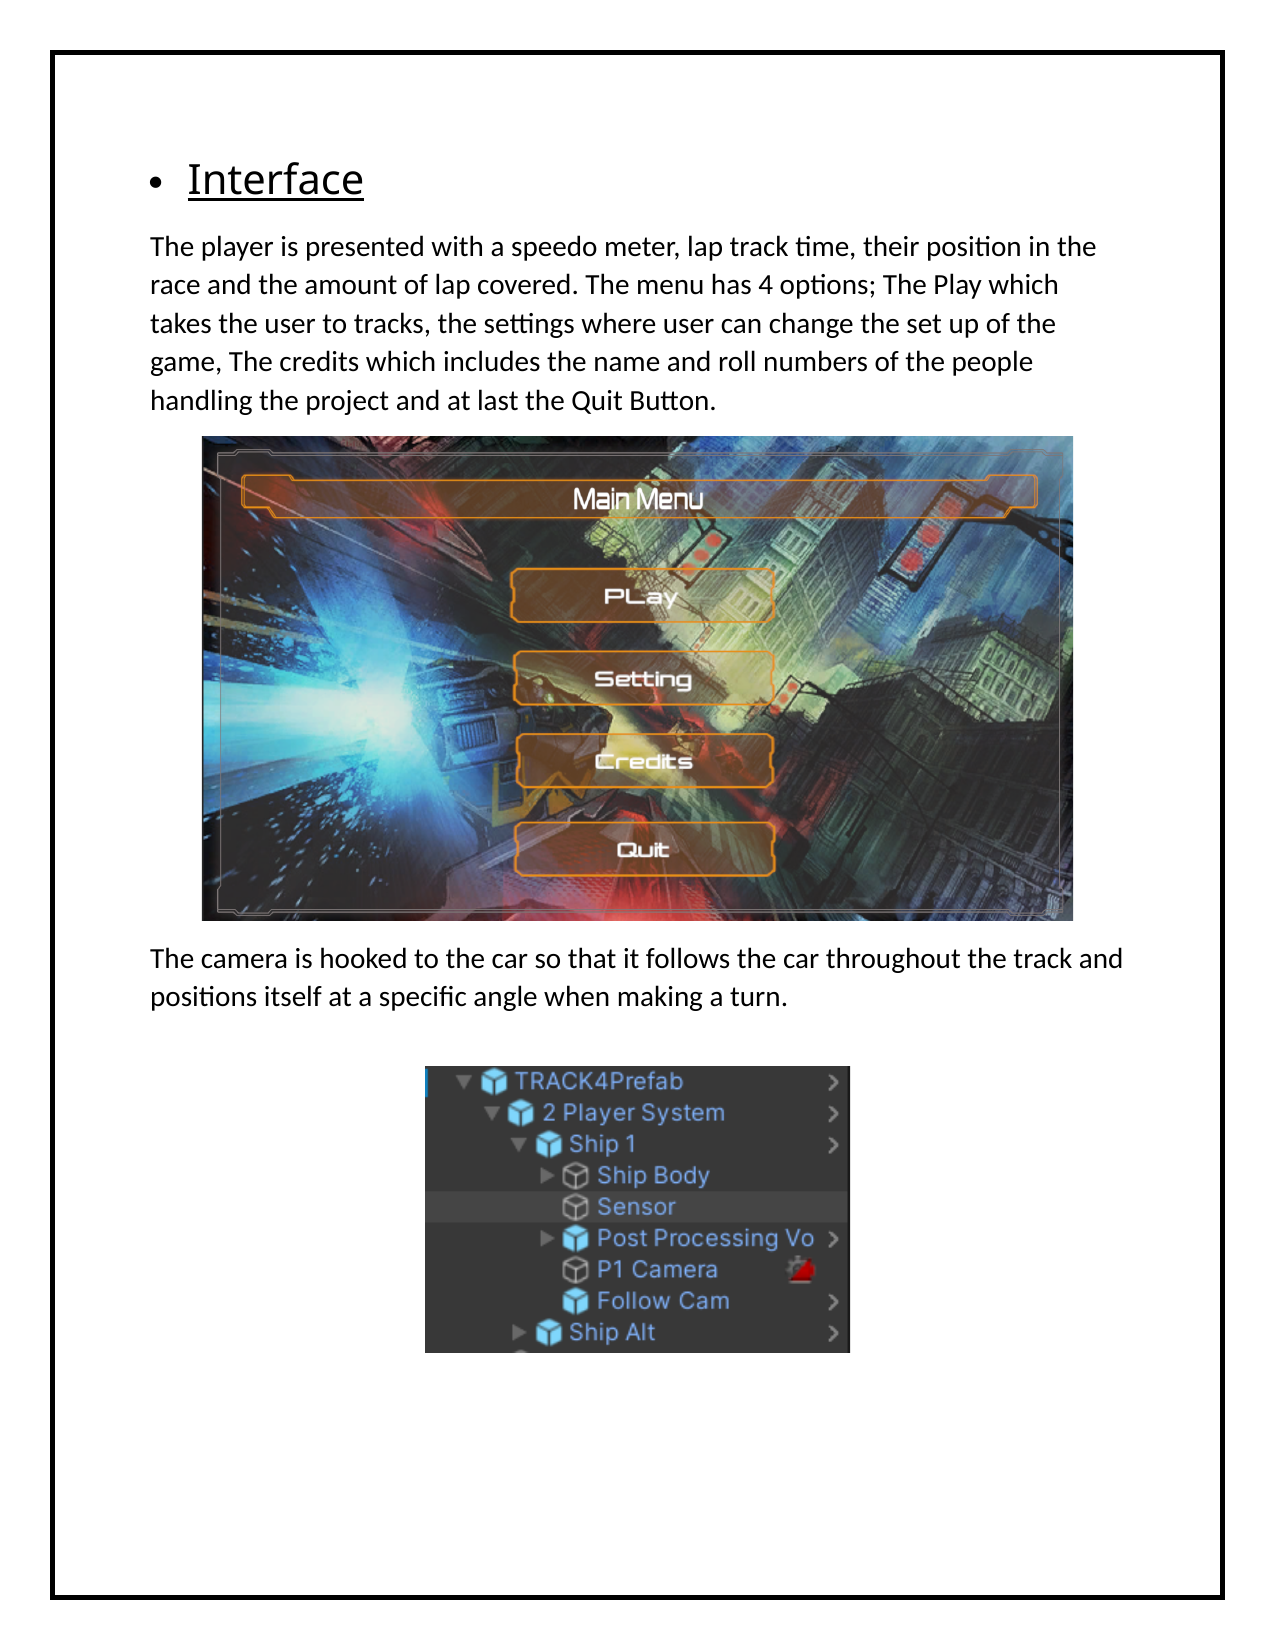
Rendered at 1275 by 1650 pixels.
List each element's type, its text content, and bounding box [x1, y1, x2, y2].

text The camera is hooked to the car so that it follows the car throughout the track and positions itself at a specific angle when making a turn. [150, 940, 1125, 1014]
picture [425, 1066, 851, 1353]
list Interface [150, 150, 1125, 207]
text The player is presented with a speedo meter, lap track time, their position in the race and the amount of lap covered. The menu has 4 options; The Play which takes the user to tracks, the settings where user can change the set up of the game, The credits which includes the name and roll numbers of the people handling the project and at last the Quit Button. [150, 228, 1125, 417]
picture [201, 436, 1074, 921]
